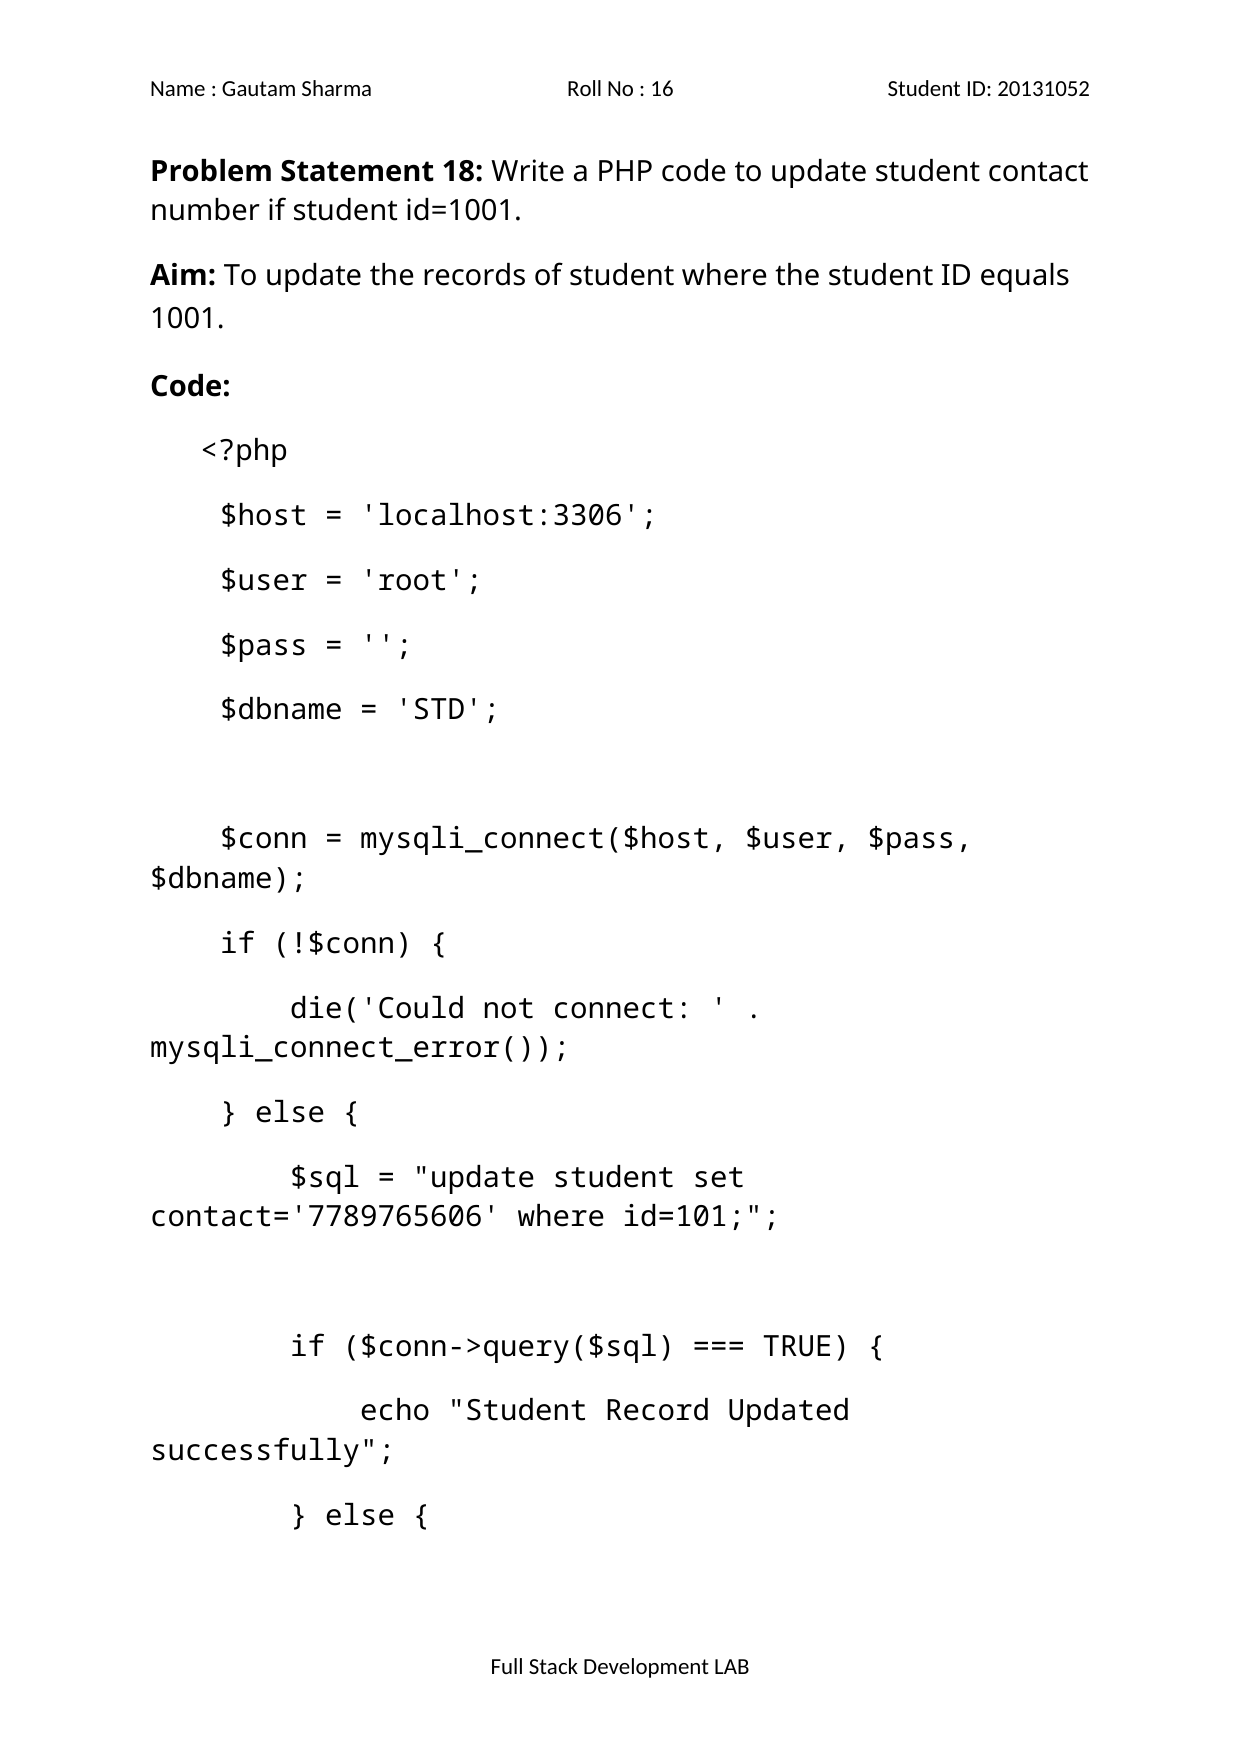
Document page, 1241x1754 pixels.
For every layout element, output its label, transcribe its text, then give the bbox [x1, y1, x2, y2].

text $pass = ''; [150, 624, 1090, 663]
text echo "Student Record Updated successfully"; [150, 1390, 1090, 1469]
text <?php [150, 430, 1090, 469]
text } else { [150, 1494, 1090, 1534]
text $dbname = 'STD'; [150, 688, 1090, 728]
text $host = 'localhost:3306'; [150, 494, 1090, 534]
text Problem Statement 18: Write a PHP code to update student contact number if student id=1001. [150, 150, 1090, 229]
text $user = 'root'; [150, 559, 1090, 599]
text $sql = "update student set contact='7789765606' where id=101;"; [150, 1156, 1090, 1235]
text } else { [150, 1091, 1090, 1131]
text Code: [150, 365, 1090, 405]
text die('Could not connect: ' . mysqli_connect_error()); [150, 987, 1090, 1066]
text if (!$conn) { [150, 922, 1090, 962]
text Aim: To update the records of student where the student ID equals 1001. [150, 254, 1090, 337]
text if ($conn->query($sql) === TRUE) { [150, 1325, 1090, 1365]
text $conn = mysqli_connect($host, $user, $pass, $dbname); [150, 818, 1090, 897]
